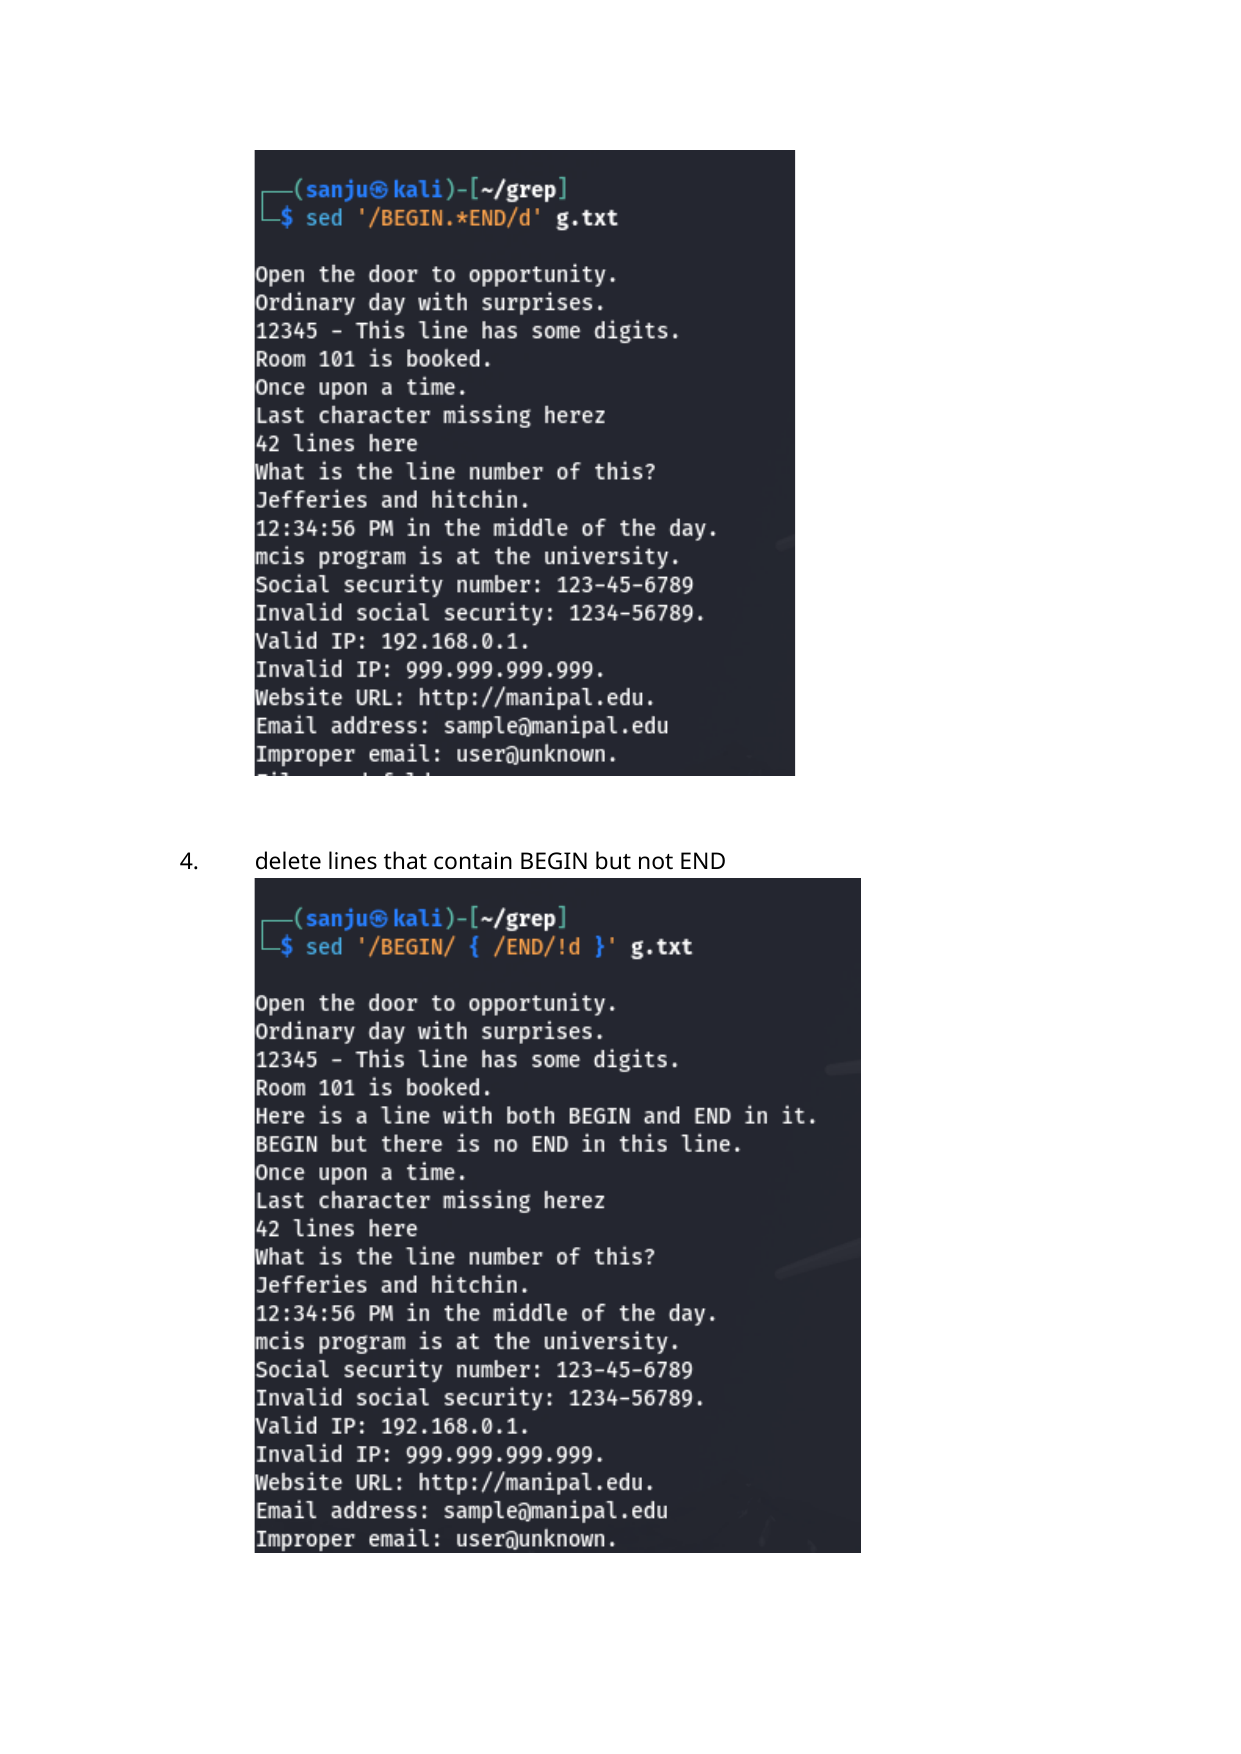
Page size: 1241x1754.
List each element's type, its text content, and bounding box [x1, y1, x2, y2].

picture [254, 878, 861, 1553]
list delete lines that contain BEGIN but not END [179, 845, 1090, 876]
picture [254, 150, 796, 776]
